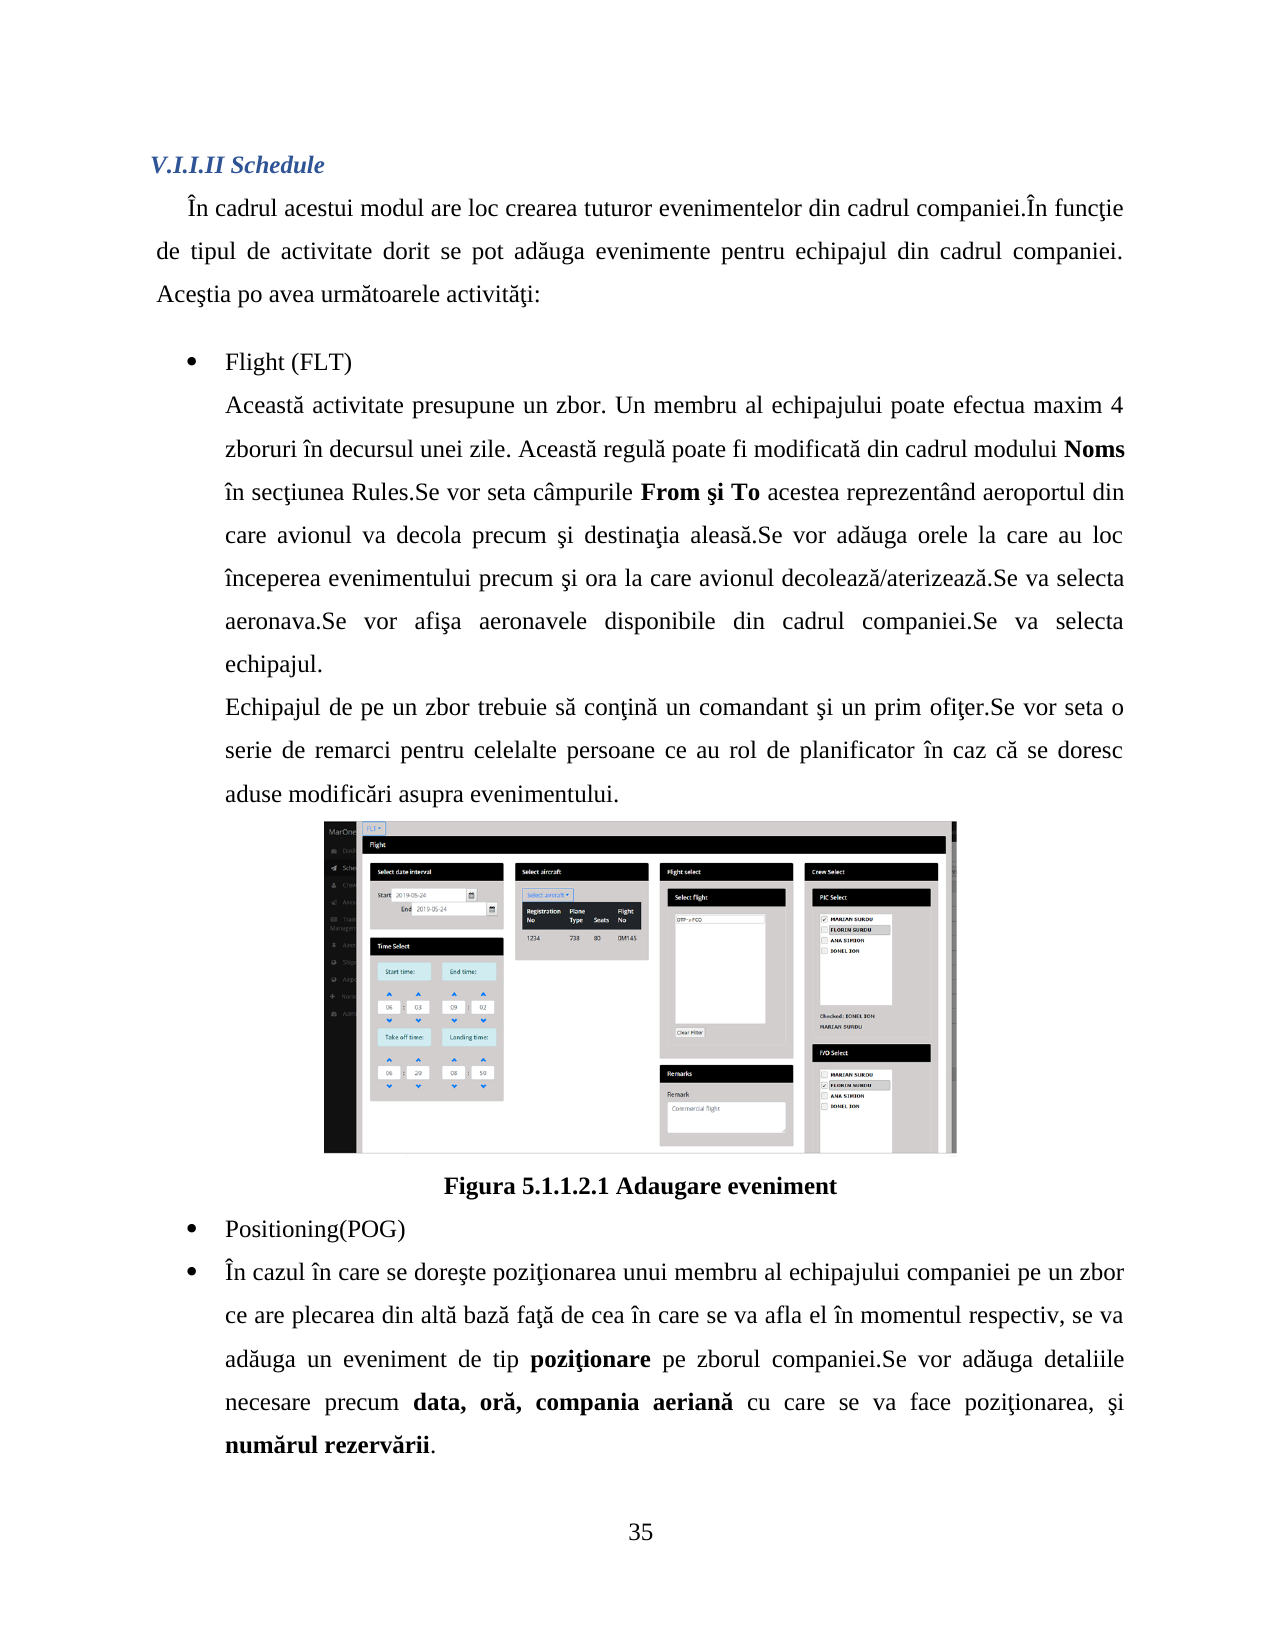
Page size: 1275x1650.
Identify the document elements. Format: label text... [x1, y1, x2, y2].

list Positioning(POG) [187, 1214, 1125, 1243]
picture [324, 821, 957, 1157]
text Această activitate presupune un zbor. Un membru al echipajului poate efectua maxim 4 zboruri în decursul unei zile. Această regulă poate fi modificată din cadrul modului Noms în secţiunea Rules.Se vor seta câmpurile From şi To acestea reprezentând aeroportul din care avionul va decola precum şi destinaţia aleasă.Se vor adăuga orele la care au loc începerea evenimentului precum şi ora la care avionul decolează/aterizează.Se va selecta aeronava.Se vor afişa aeronavele disponibile din cadrul companiei.Se va selecta echipajul. [225, 391, 1125, 678]
text În cadrul acestui modul are loc crearea tuturor evenimentelor din cadrul companiei.În funcţie de tipul de activitate dorit se pot adăuga evenimente pentru echipajul din cadrul companiei. Aceştia po avea următoarele activităţi: [156, 193, 1125, 308]
subtitle V.I.I.II Schedule [150, 150, 1125, 179]
text Echipajul de pe un zbor trebuie să conţină un comandant şi un prim ofiţer.Se vor seta o serie de remarci pentru celelalte persoane ce au rol de planificator în caz că se doresc aduse modificări asupra evenimentului. [225, 692, 1125, 807]
list În cazul în care se doreşte poziţionarea unui membru al echipajului companiei pe un zbor ce are plecarea din altă bază faţă de cea în care se va afla el în momentul respectiv, se va adăuga un eveniment de tip poziţionare pe zborul companiei.Se vor adăuga detaliile necesare precum data, oră, compania aeriană cu care se va face poziţionarea, şi numărul rezervării. [187, 1257, 1125, 1459]
text Figura 5.1.1.2.1 Adaugare eveniment [156, 1171, 1125, 1200]
list Flight (FLT) [187, 347, 1125, 376]
